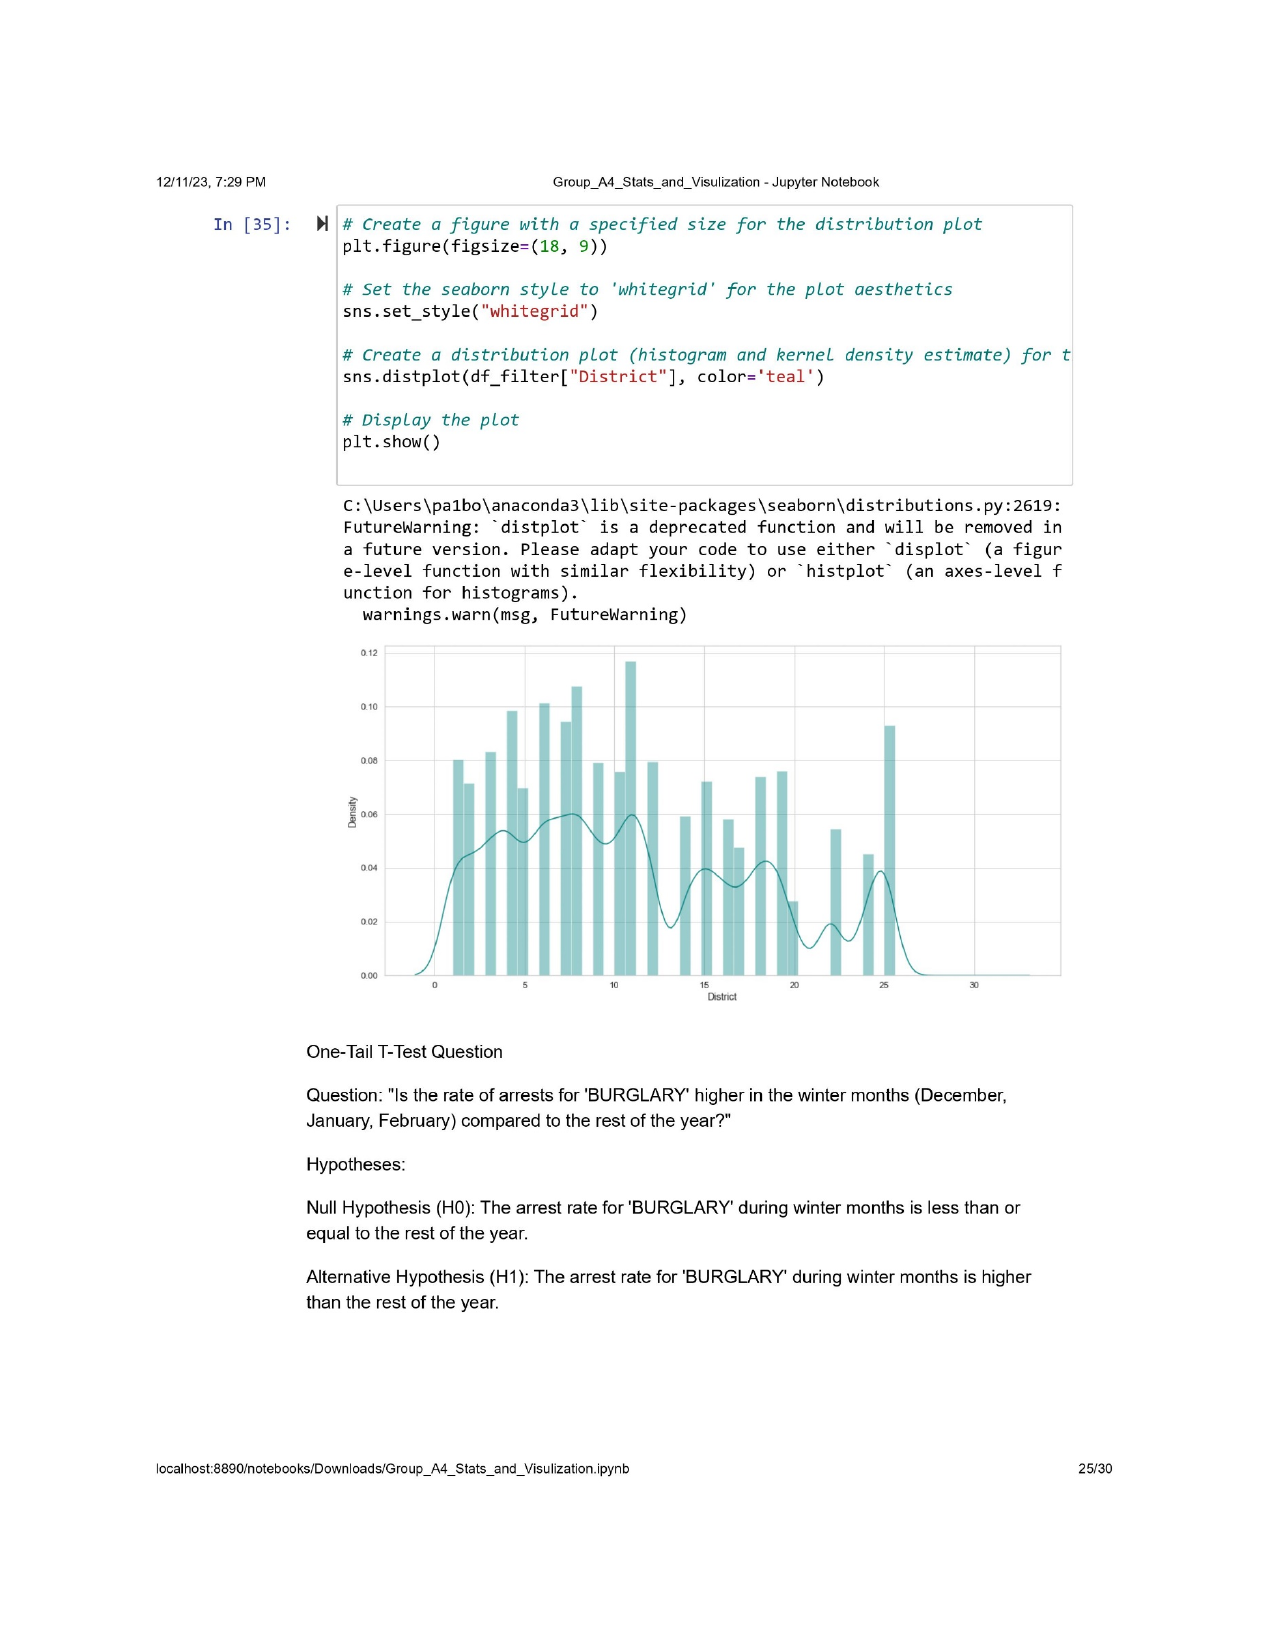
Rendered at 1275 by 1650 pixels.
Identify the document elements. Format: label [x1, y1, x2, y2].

picture [112, 150, 1155, 1500]
